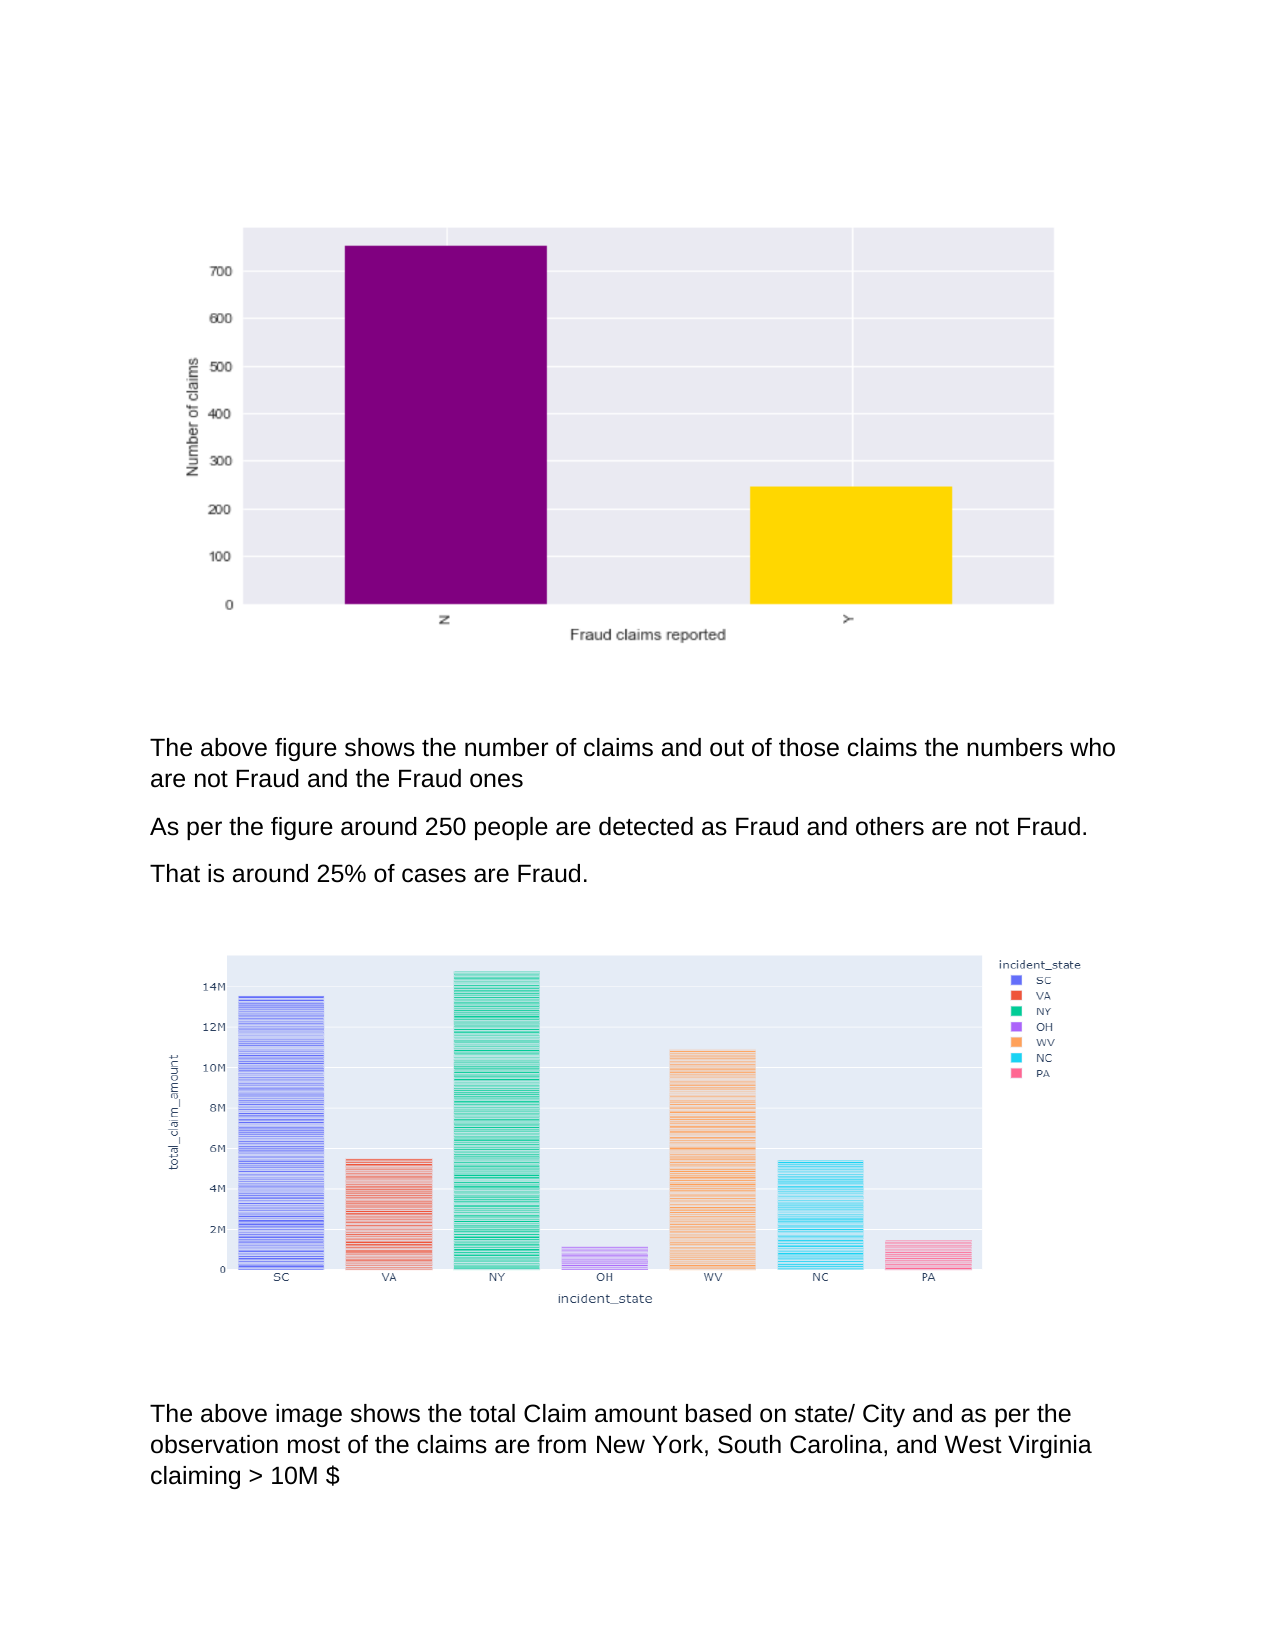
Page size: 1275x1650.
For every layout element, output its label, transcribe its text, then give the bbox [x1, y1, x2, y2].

text As per the figure around 250 people are detected as Fraud and others are not Fraud. [150, 812, 1125, 840]
picture [150, 907, 1094, 1335]
picture [150, 222, 1099, 659]
text The above image shows the total Claim amount based on state/ City and as per the observation most of the claims are from New York, South Carolina, and West Virginia claiming > 10M $ [150, 1399, 1125, 1490]
text The above figure shows the number of claims and out of those claims the numbers who are not Fraud and the Fraud ones [150, 733, 1125, 793]
text That is around 25% of cases are Fraud. [150, 859, 1125, 888]
